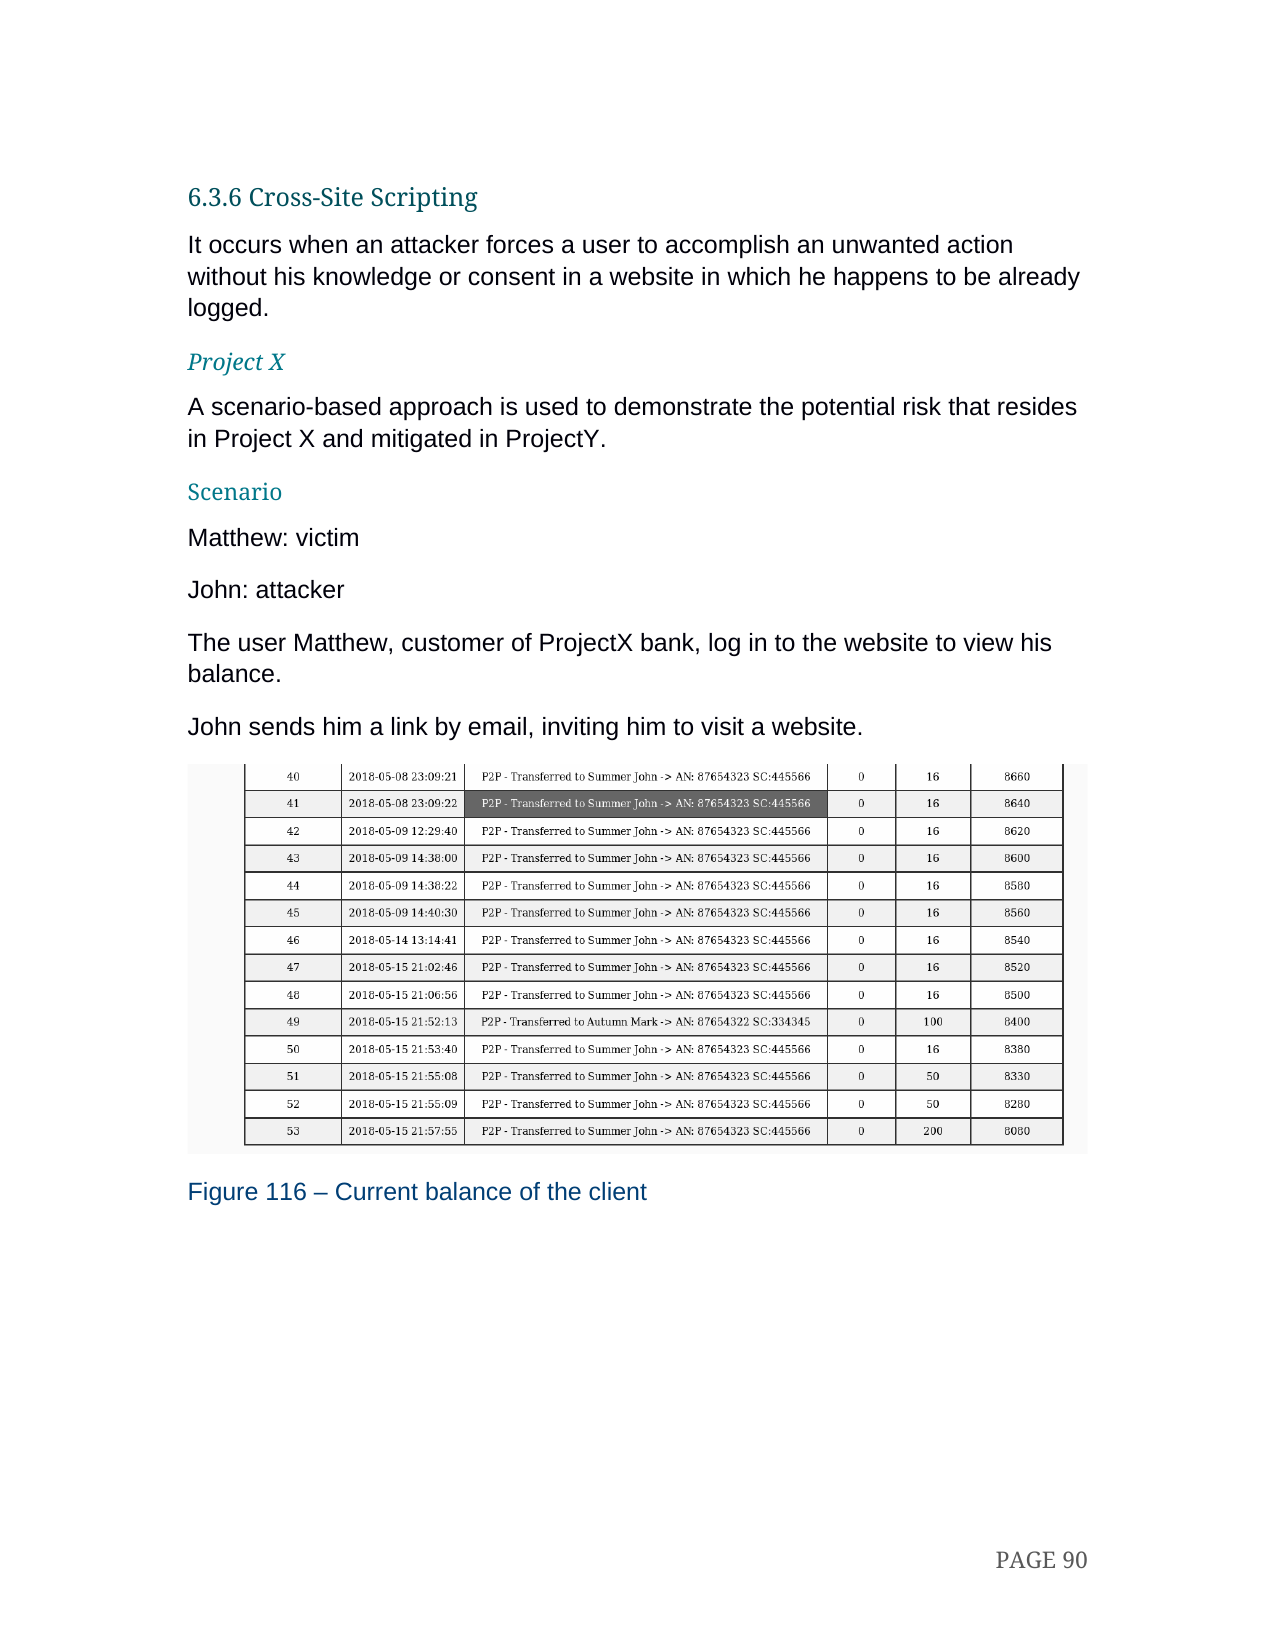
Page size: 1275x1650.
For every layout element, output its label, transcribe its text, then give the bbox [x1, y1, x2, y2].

text The user Matthew, customer of ProjectX bank, log in to the website to view his balance. [187, 628, 1087, 688]
text A scenario-based approach is used to demonstrate the potential risk that resides in Project X and mitigated in ProjectY. [187, 392, 1087, 453]
text It occurs when an attacker forces a user to accomplish an unwanted action without his knowledge or consent in a website in which he happens to be already logged. [187, 230, 1087, 322]
text Figure 116 – Current balance of the client [187, 1177, 1087, 1206]
picture [187, 764, 1088, 1154]
text John sends him a link by email, inviting him to visit a website. [187, 712, 1087, 741]
subtitle Scenario [187, 476, 1087, 507]
subtitle 6.3.6 Cross-Site Scripting [187, 180, 1087, 214]
subtitle Project X [187, 345, 1087, 377]
text John: attacker [187, 576, 1087, 604]
text Matthew: victim [187, 523, 1087, 552]
